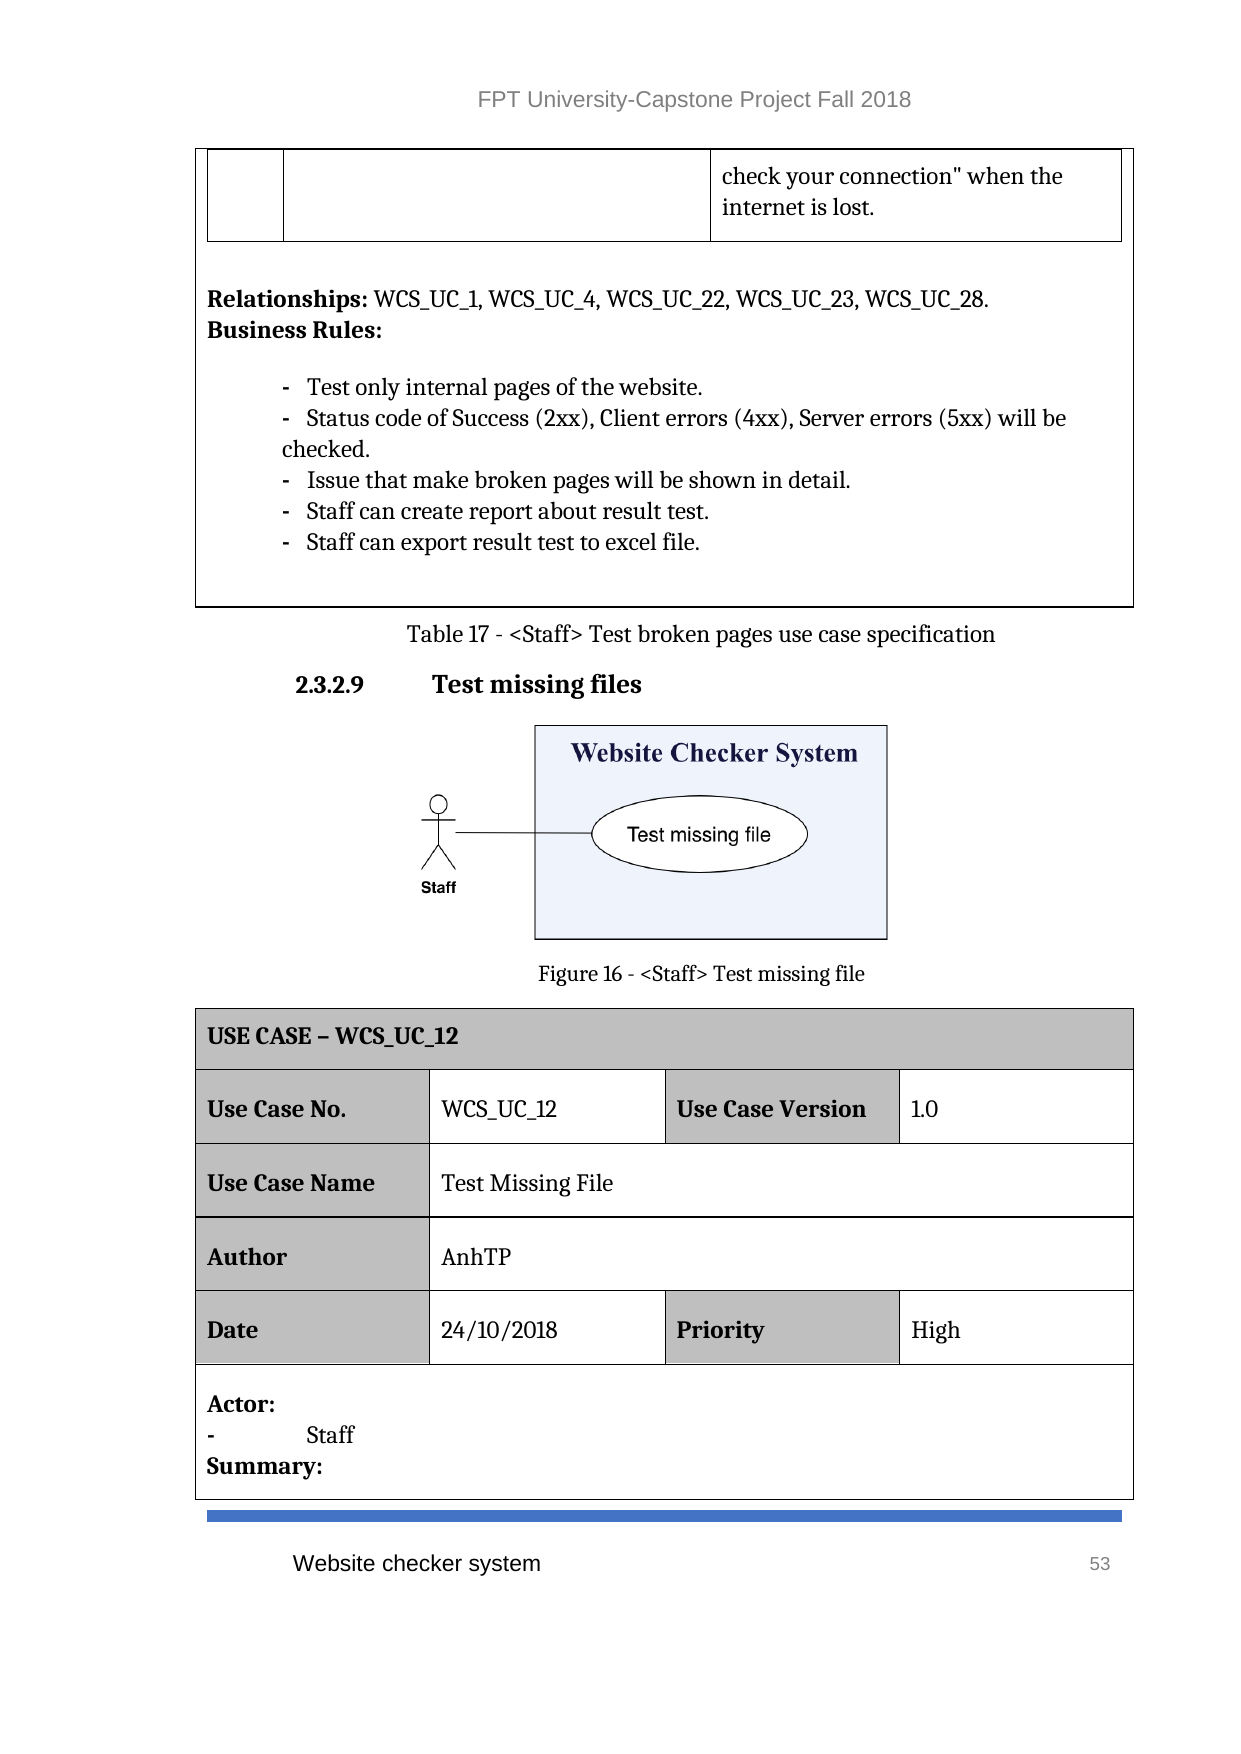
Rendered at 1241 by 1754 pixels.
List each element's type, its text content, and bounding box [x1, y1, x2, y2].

table_cell AnhTP [430, 1218, 1133, 1290]
text Table 17 - <Staff> Test broken pages use case specification [207, 620, 1122, 649]
list Test missing files [295, 669, 1122, 701]
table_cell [196, 1365, 1133, 1499]
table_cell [196, 149, 1133, 606]
table_cell High [900, 1291, 1133, 1363]
table_cell Test Missing File [430, 1144, 1133, 1216]
table_cell Use Case No. [196, 1070, 429, 1143]
table_cell Use Case Name [196, 1144, 429, 1216]
table_cell Author [196, 1218, 429, 1290]
table_cell Use Case Version [666, 1070, 899, 1143]
table_cell 24/10/2018 [430, 1291, 665, 1363]
table_cell WCS_UC_12 [430, 1070, 665, 1143]
table_cell Priority [666, 1291, 899, 1363]
table_header USE CASE – WCS_UC_12 [196, 1009, 1133, 1069]
table_cell Date [196, 1291, 429, 1363]
text Figure 16 - <Staff> Test missing file [207, 961, 1122, 987]
picture [408, 719, 893, 943]
table_cell 1.0 [900, 1070, 1133, 1143]
